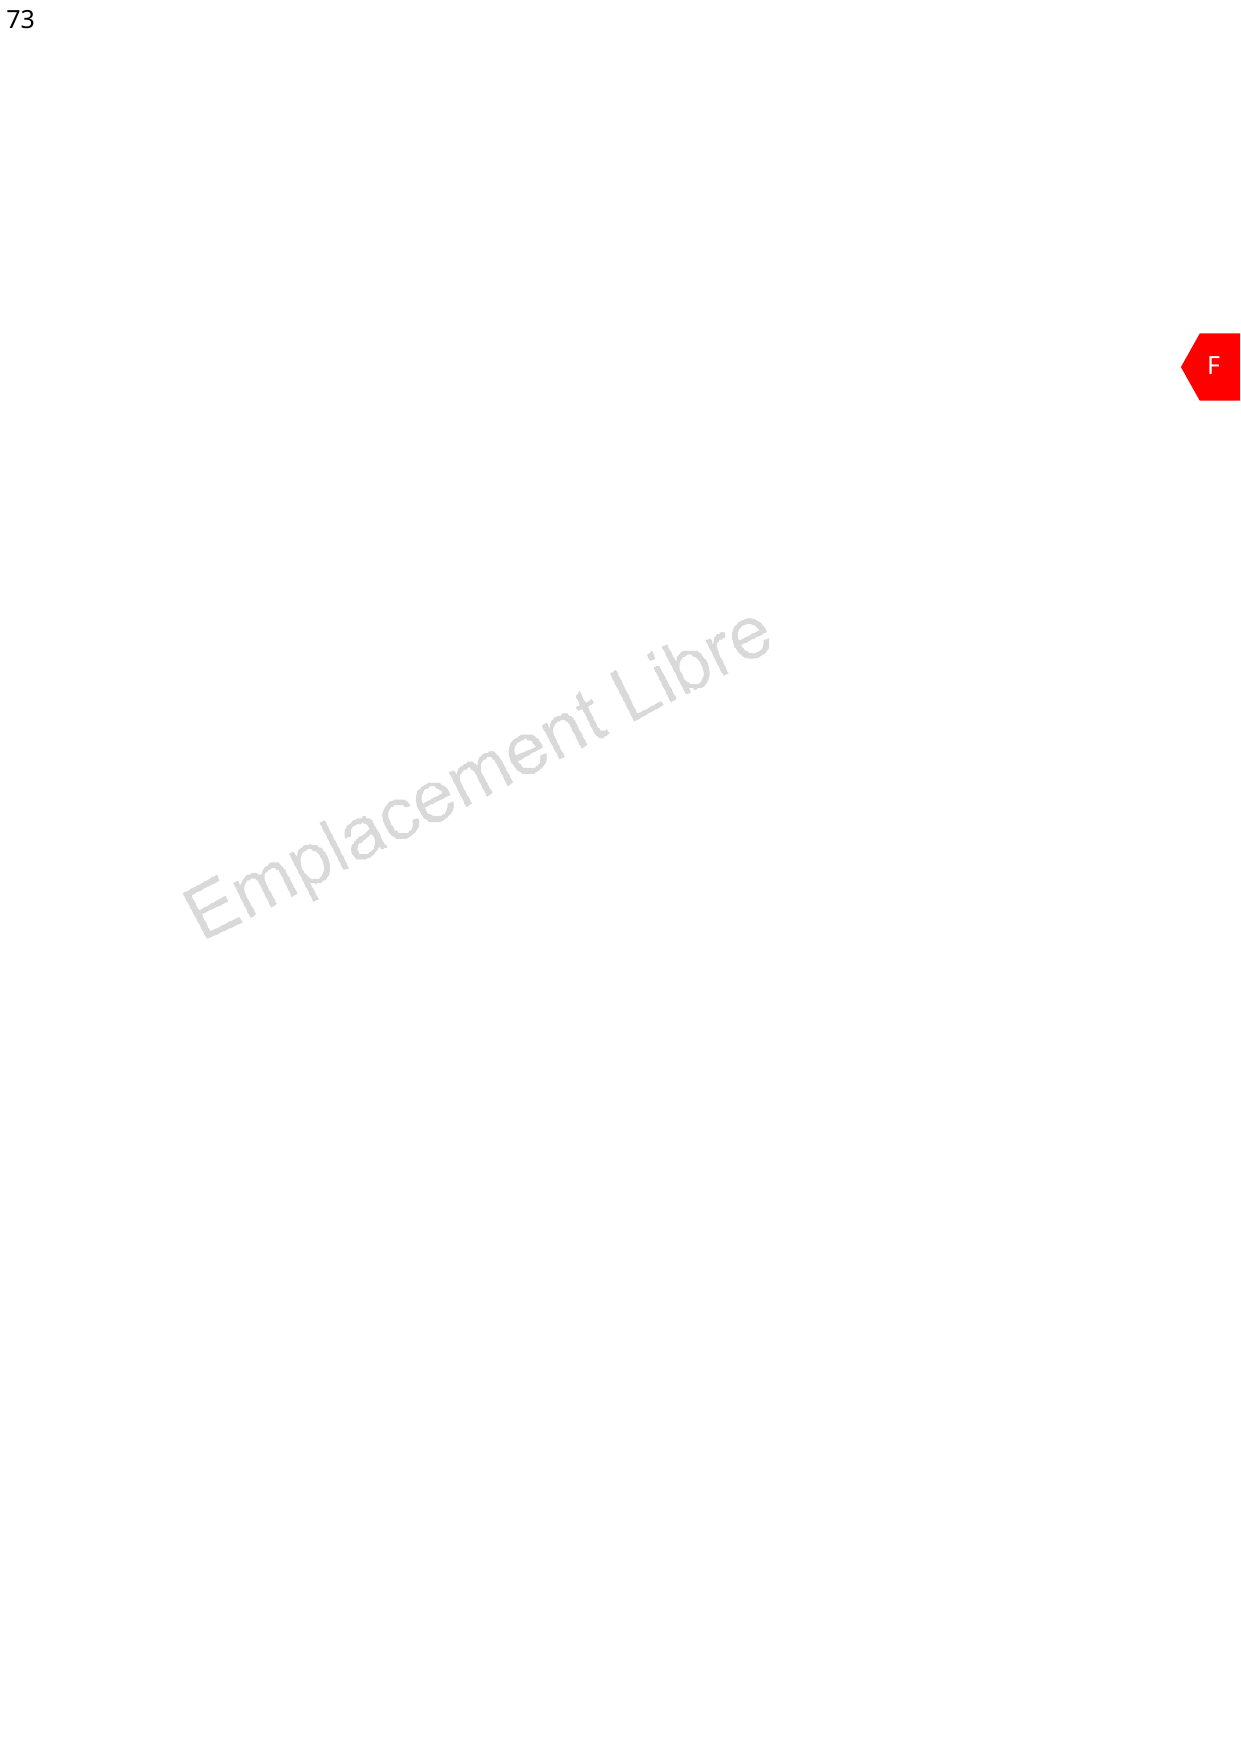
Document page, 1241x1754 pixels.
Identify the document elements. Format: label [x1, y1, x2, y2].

picture [182, 618, 770, 939]
